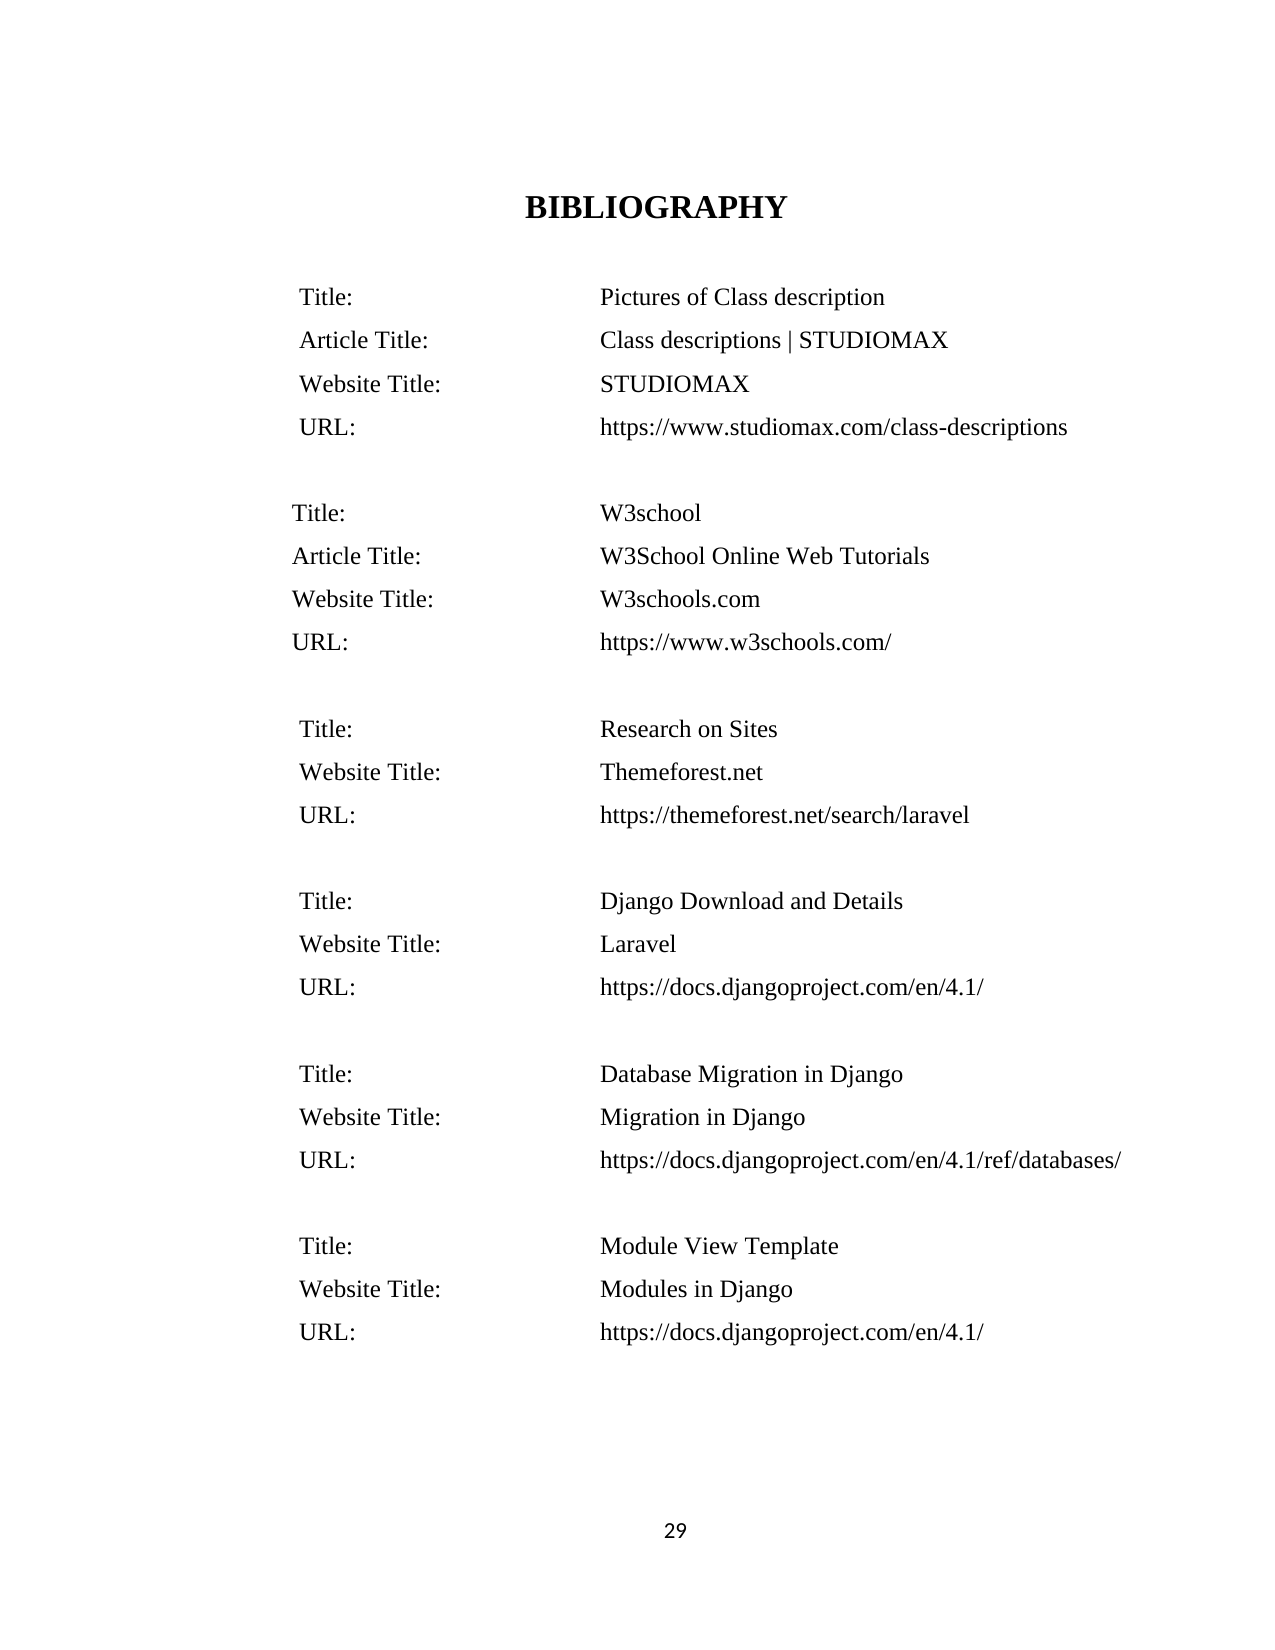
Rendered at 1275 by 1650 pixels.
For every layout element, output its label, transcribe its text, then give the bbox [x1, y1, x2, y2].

text URL: https://docs.djangoproject.com/en/4.1/ [225, 972, 1125, 1001]
text Article Title: W3School Online Web Tutorials [225, 541, 1125, 570]
text URL: https://themeforest.net/search/laravel [225, 800, 1125, 829]
text URL: https://docs.djangoproject.com/en/4.1/ref/databases/ [225, 1145, 1125, 1174]
text Website Title: Migration in Django [225, 1102, 1125, 1131]
text URL: https://www.studiomax.com/class-descriptions [225, 412, 1125, 441]
text Title: Pictures of Class description [225, 282, 1125, 311]
text Website Title: Modules in Django [225, 1274, 1125, 1303]
text Title: Database Migration in Django [225, 1059, 1125, 1087]
text Title: W3school [225, 498, 1125, 527]
text URL: https://www.w3schools.com/ [225, 627, 1125, 656]
text Article Title: Class descriptions | STUDIOMAX [225, 326, 1125, 354]
subtitle BIBLIOGRAPHY [450, 187, 1125, 226]
text Title: Module View Template [225, 1231, 1125, 1260]
text URL: https://docs.djangoproject.com/en/4.1/ [225, 1317, 1125, 1346]
text Website Title: W3schools.com [225, 584, 1125, 613]
text Website Title: Themeforest.net [225, 757, 1125, 786]
text Title: Research on Sites [225, 714, 1125, 742]
text Title: Django Download and Details [225, 886, 1125, 915]
text Website Title: STUDIOMAX [225, 369, 1125, 397]
text Website Title: Laravel [225, 929, 1125, 958]
